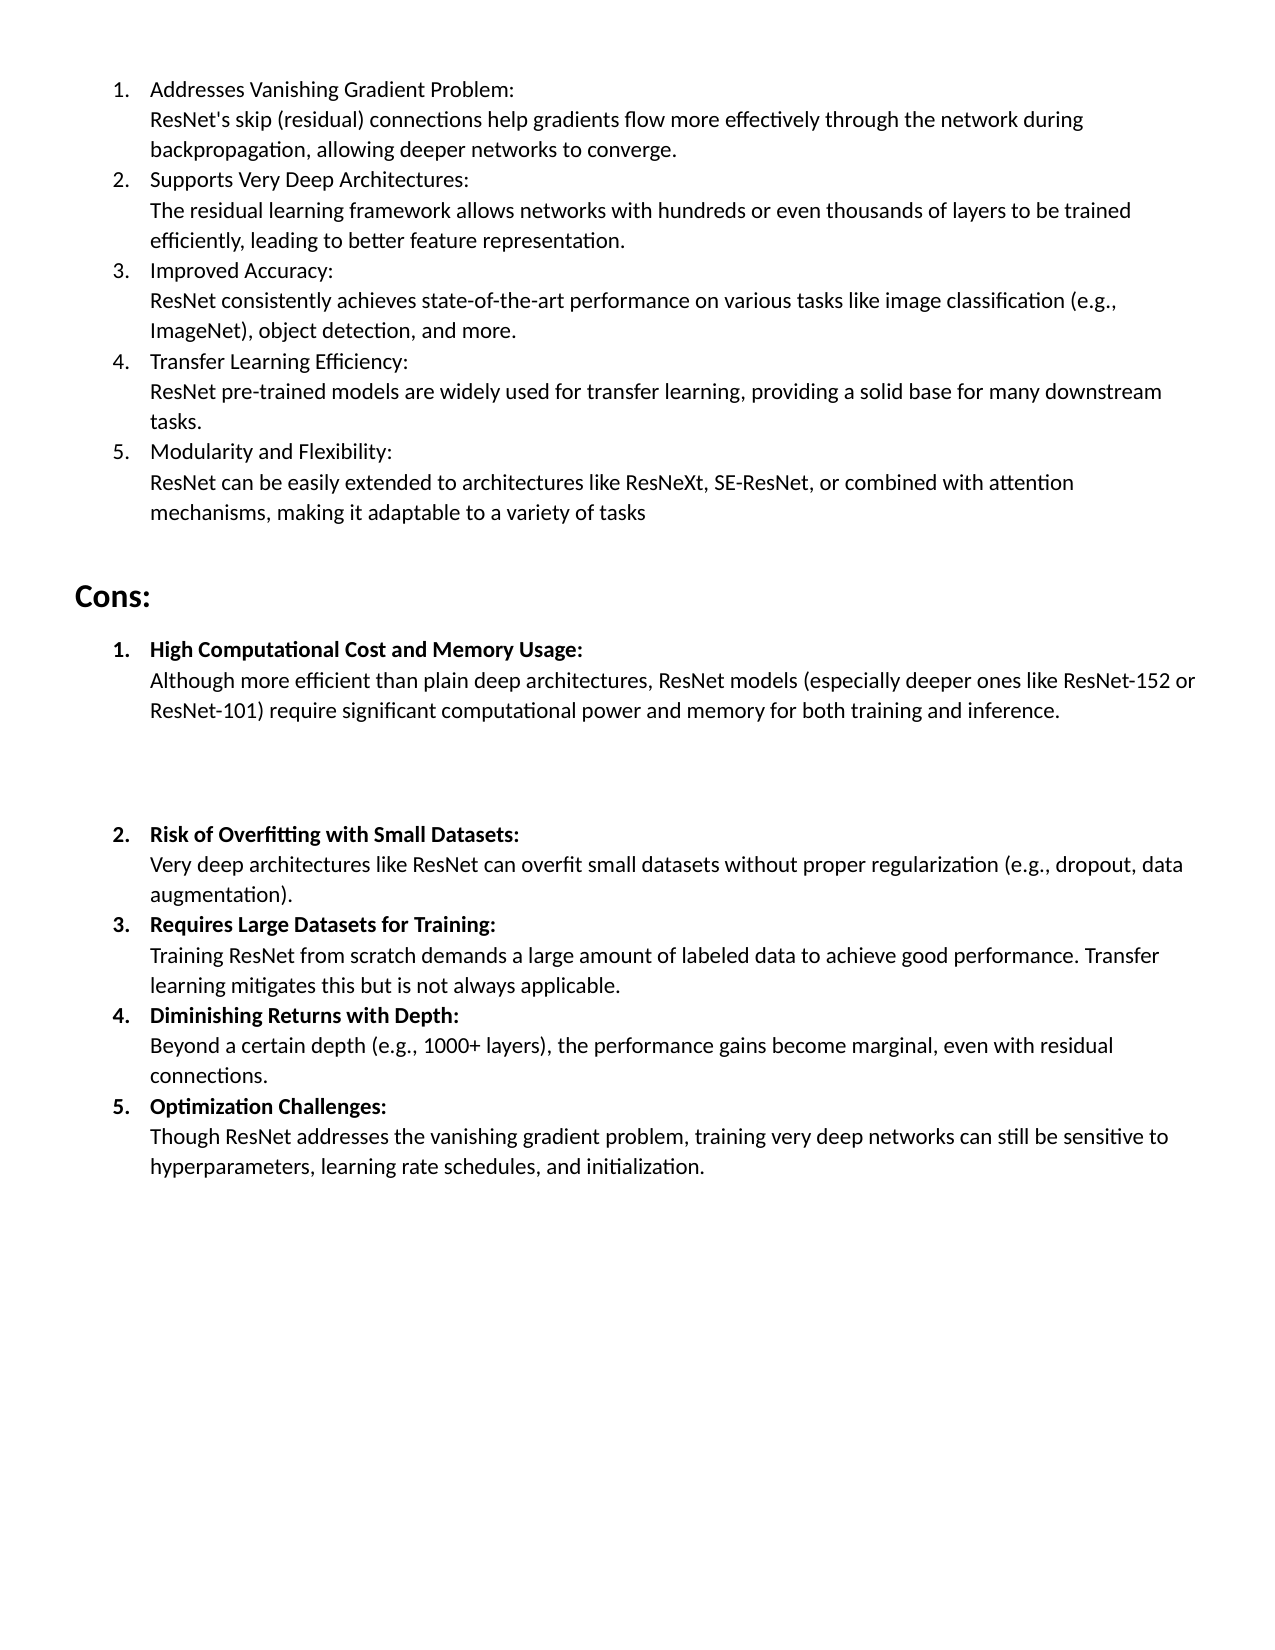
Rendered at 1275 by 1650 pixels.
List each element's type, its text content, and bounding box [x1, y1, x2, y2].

list Requires Large Datasets for Training: [112, 911, 1200, 939]
text Cons: [75, 575, 1200, 616]
list Transfer Learning Efficiency: [112, 347, 1200, 375]
list The residual learning framework allows networks with hundreds or even thousands of layers to be trained efficiently, leading to better feature representation. [150, 196, 1200, 254]
list Addresses Vanishing Gradient Problem: [112, 75, 1200, 103]
list ResNet's skip (residual) connections help gradients flow more effectively through the network during backpropagation, allowing deeper networks to converge. [150, 105, 1200, 163]
list Modularity and Flexibility: [112, 437, 1200, 466]
list Risk of Overfitting with Small Datasets: [112, 820, 1200, 848]
list Although more efficient than plain deep architectures, ResNet models (especially deeper ones like ResNet-152 or ResNet-101) require significant computational power and memory for both training and inference. [150, 666, 1200, 724]
list Though ResNet addresses the vanishing gradient problem, training very deep networks can still be sensitive to hyperparameters, learning rate schedules, and initialization. [150, 1122, 1200, 1180]
list Improved Accuracy: [112, 256, 1200, 284]
list Very deep architectures like ResNet can overfit small datasets without proper regularization (e.g., dropout, data augmentation). [150, 850, 1200, 908]
list ResNet consistently achieves state-of-the-art performance on various tasks like image classification (e.g., ImageNet), object detection, and more. [150, 286, 1200, 345]
list Supports Very Deep Architectures: [112, 166, 1200, 194]
list ResNet pre-trained models are widely used for transfer learning, providing a solid base for many downstream tasks. [150, 377, 1200, 435]
list ResNet can be easily extended to architectures like ResNeXt, SE-ResNet, or combined with attention mechanisms, making it adaptable to a variety of tasks [150, 468, 1200, 526]
list High Computational Cost and Memory Usage: [112, 636, 1200, 664]
list Diminishing Returns with Depth: [112, 1001, 1200, 1029]
list Training ResNet from scratch demands a large amount of labeled data to achieve good performance. Transfer learning mitigates this but is not always applicable. [150, 941, 1200, 999]
list Beyond a certain depth (e.g., 1000+ layers), the performance gains become marginal, even with residual connections. [150, 1031, 1200, 1090]
list Optimization Challenges: [112, 1092, 1200, 1120]
